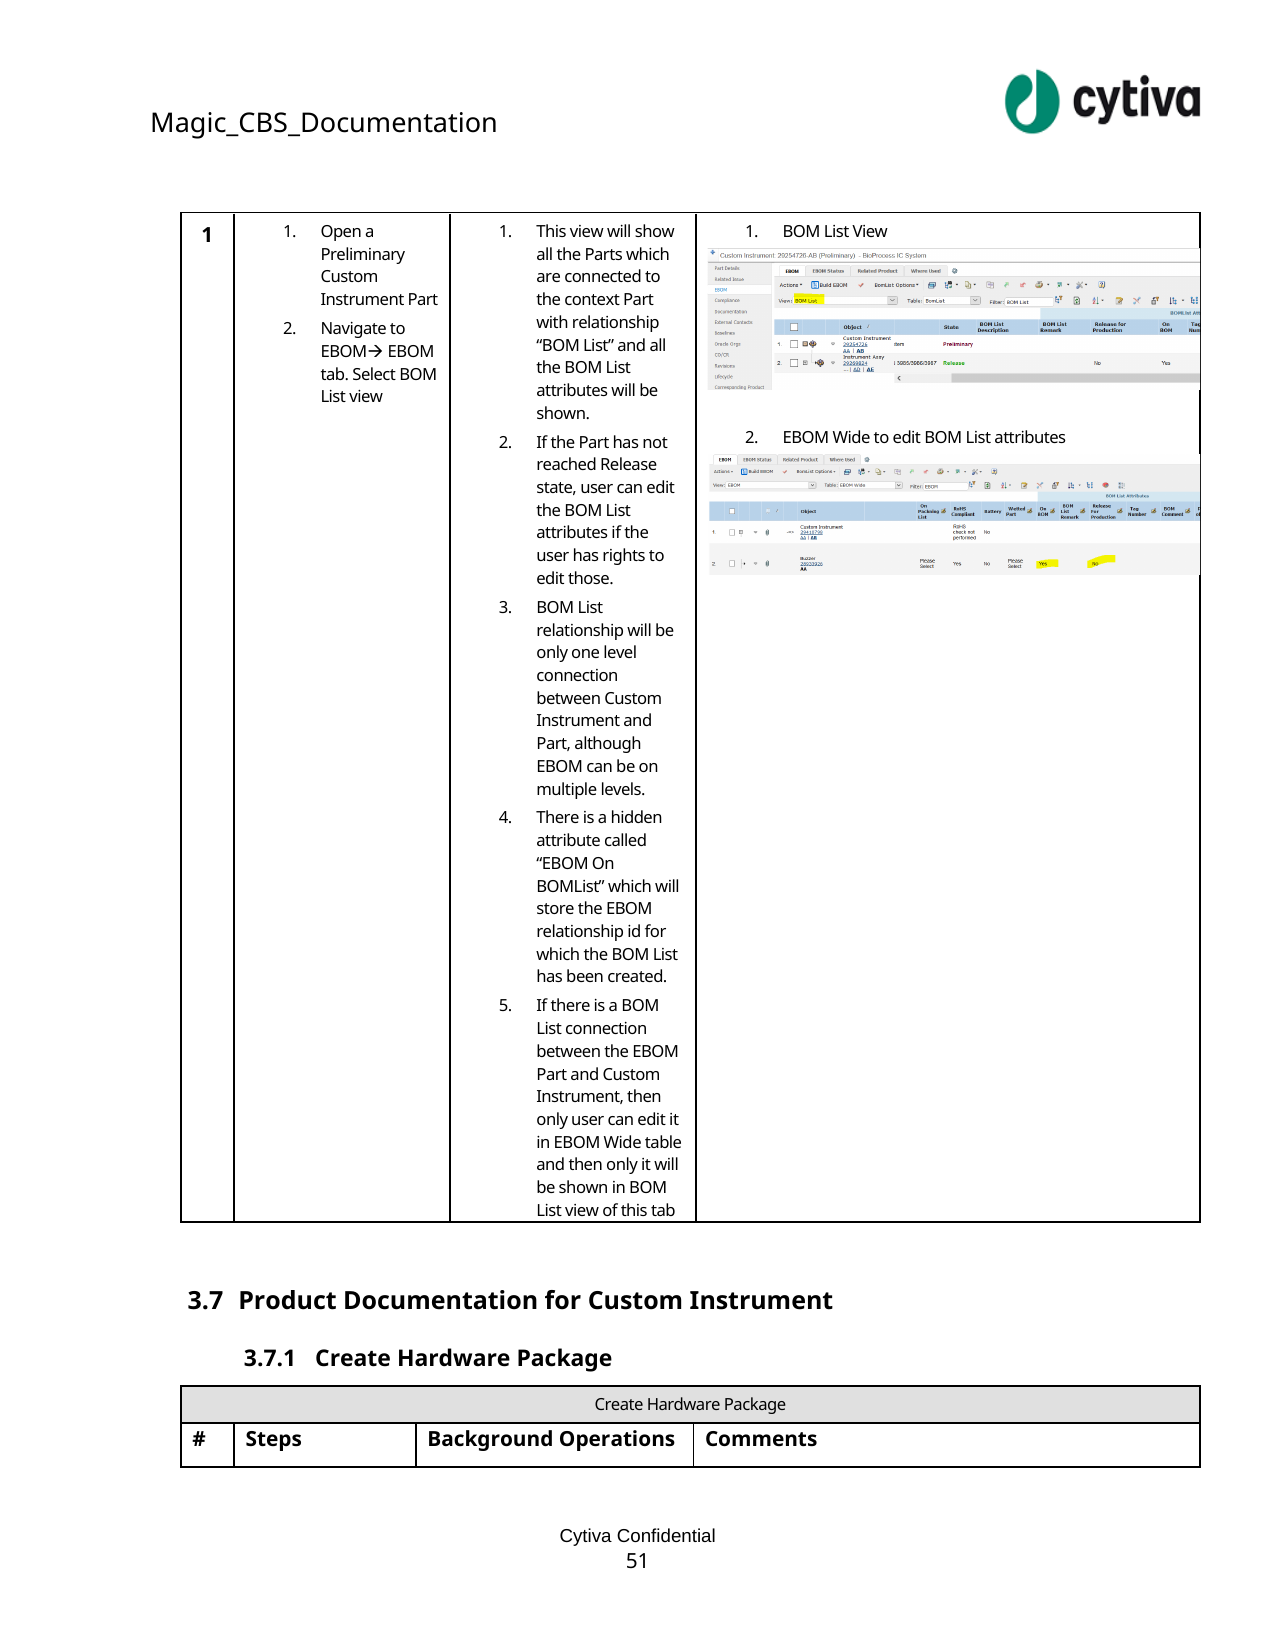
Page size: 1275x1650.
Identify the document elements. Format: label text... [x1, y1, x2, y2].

subtitle Create Hardware Package [244, 1341, 1125, 1373]
picture [981, 41, 1230, 164]
table_header Create Hardware Package [182, 1387, 1199, 1422]
table_cell BOM List View EBOM Wide to edit BOM List attributes [697, 213, 1199, 1221]
table_cell # [182, 1424, 233, 1466]
subtitle Product Documentation for Custom Instrument [187, 1282, 1125, 1316]
table_cell This view will show all the Parts which are connected to the context Part with relationship “BOM List” and all the BOM List attributes will be shown. If the Part has not reached Release state, user can edit the BOM List attributes if the user has rights to edit those. BOM List relationship will be only one level connection between Custom Instrument and Part, although EBOM can be on multiple levels. There is a hidden attribute called “EBOM On BOMList” which will store the EBOM relationship id for which the BOM List has been created. If there is a BOM List connection between the EBOM Part and Custom Instrument, then only user can edit it in EBOM Wide table and then only it will be shown in BOM List view of this tab [451, 213, 696, 1221]
table_cell Background Operations [417, 1424, 693, 1466]
table_cell Open a Preliminary Custom Instrument Part Navigate to EBOM EBOM tab. Select BOM List view [235, 213, 450, 1221]
picture [707, 454, 1200, 575]
picture [707, 248, 1200, 390]
table_cell Steps [235, 1424, 415, 1466]
table_cell 1 [182, 213, 234, 1221]
table_cell Comments [694, 1424, 1199, 1466]
